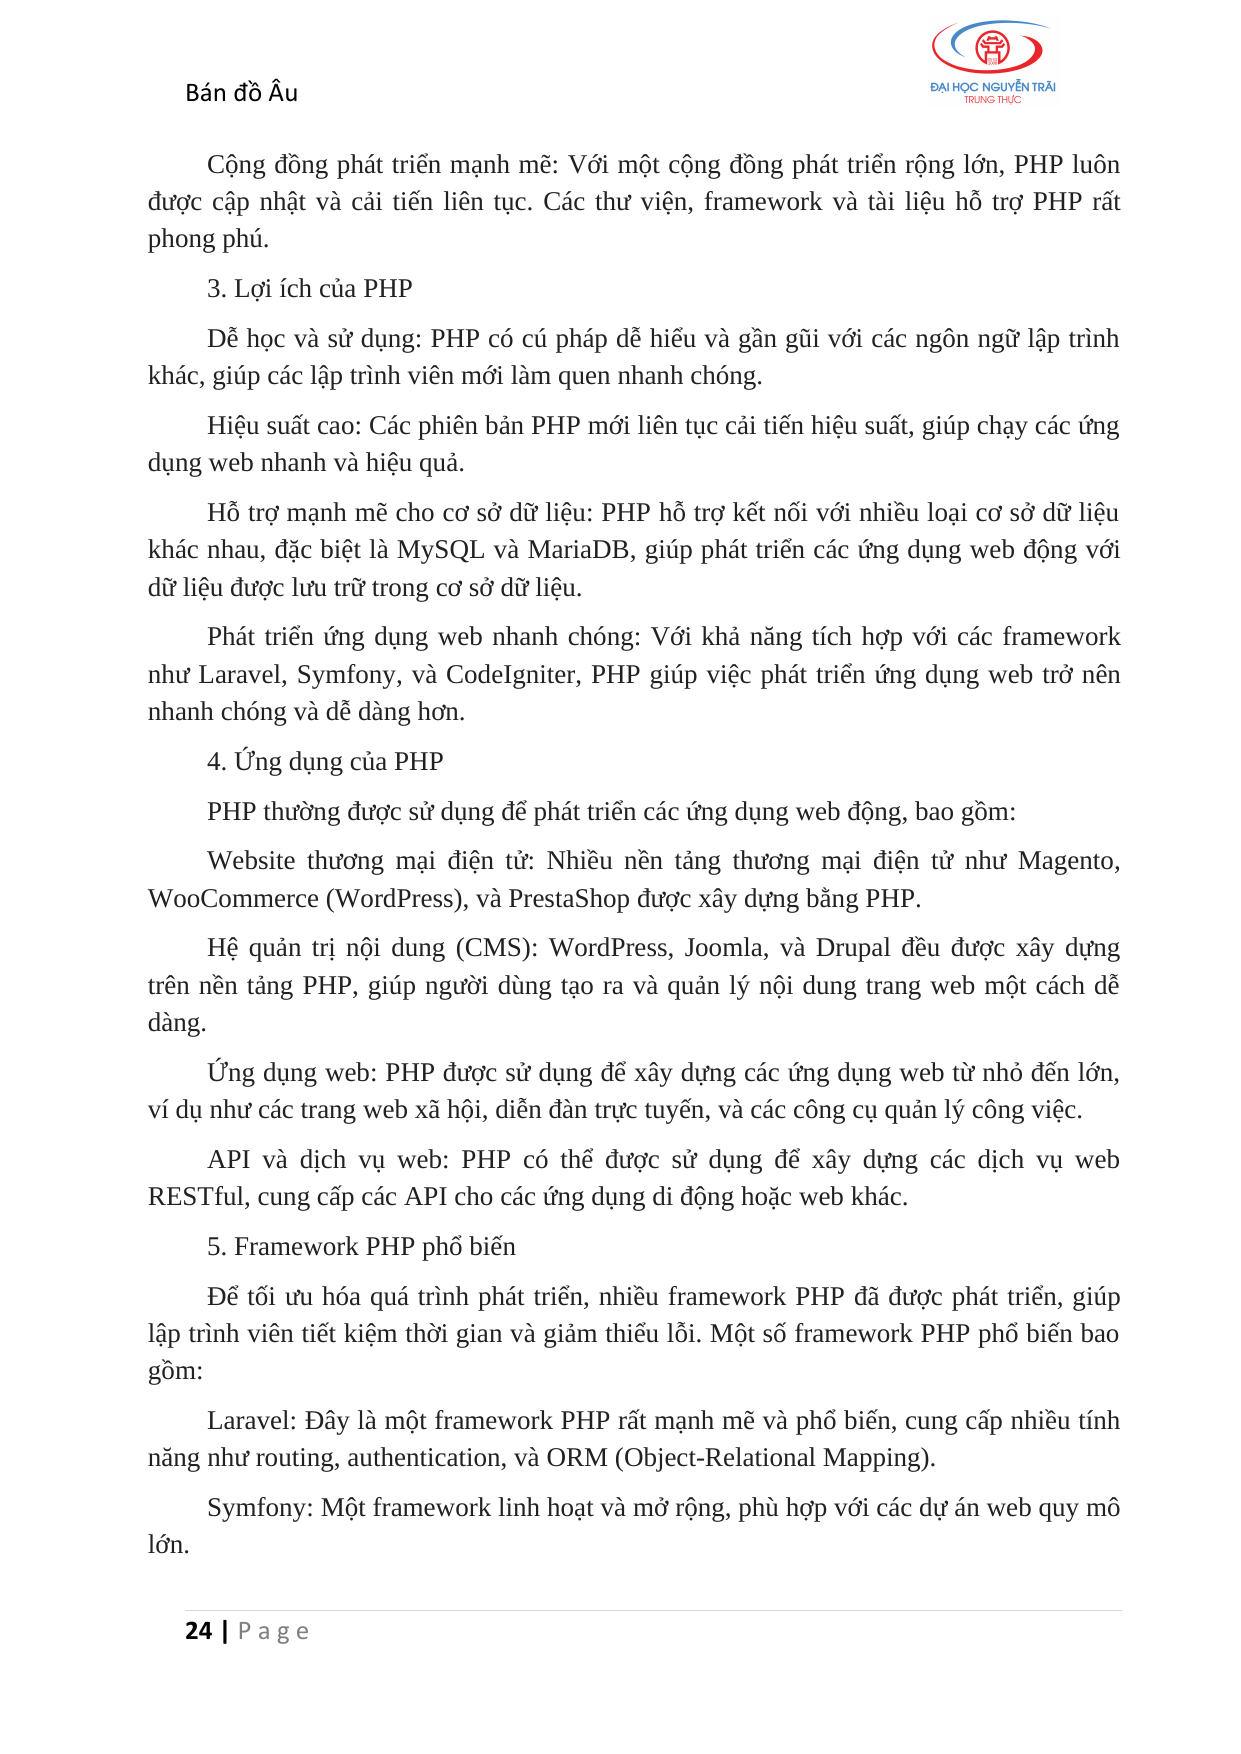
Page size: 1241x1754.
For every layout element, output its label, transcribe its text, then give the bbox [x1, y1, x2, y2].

text Hỗ trợ mạnh mẽ cho cơ sở dữ liệu: PHP hỗ trợ kết nối với nhiều loại cơ sở dữ liệu khác nhau, đặc biệt là MySQL và MariaDB, giúp phát triển các ứng dụng web động với dữ liệu được lưu trữ trong cơ sở dữ liệu. [148, 496, 1122, 602]
text API và dịch vụ web: PHP có thể được sử dụng để xây dựng các dịch vụ web RESTful, cung cấp các API cho các ứng dụng di động hoặc web khác. [148, 1143, 1122, 1211]
text 5. Framework PHP phổ biến [148, 1230, 1122, 1261]
text PHP thường được sử dụng để phát triển các ứng dụng web động, bao gồm: [148, 794, 1122, 826]
text Dễ học và sử dụng: PHP có cú pháp dễ hiểu và gần gũi với các ngôn ngữ lập trình khác, giúp các lập trình viên mới làm quen nhanh chóng. [148, 322, 1122, 390]
text Laravel: Đây là một framework PHP rất mạnh mẽ và phổ biến, cung cấp nhiều tính năng như routing, authentication, và ORM (Object-Relational Mapping). [148, 1404, 1122, 1473]
text Symfony: Một framework linh hoạt và mở rộng, phù hợp với các dự án web quy mô lớn. [148, 1491, 1122, 1560]
text Hệ quản trị nội dung (CMS): WordPress, Joomla, và Drupal đều được xây dựng trên nền tảng PHP, giúp người dùng tạo ra và quản lý nội dung trang web một cách dễ dàng. [148, 931, 1122, 1037]
text 3. Lợi ích của PHP [148, 272, 1122, 303]
text Website thương mại điện tử: Nhiều nền tảng thương mại điện tử như Magento, WooCommerce (WordPress), và PrestaShop được xây dựng bằng PHP. [148, 844, 1122, 913]
picture [923, 15, 1062, 108]
text Để tối ưu hóa quá trình phát triển, nhiều framework PHP đã được phát triển, giúp lập trình viên tiết kiệm thời gian và giảm thiểu lỗi. Một số framework PHP phổ biến bao gồm: [148, 1280, 1122, 1386]
text Cộng đồng phát triển mạnh mẽ: Với một cộng đồng phát triển rộng lớn, PHP luôn được cập nhật và cải tiến liên tục. Các thư viện, framework và tài liệu hỗ trợ PHP rất phong phú. [148, 148, 1122, 253]
text Hiệu suất cao: Các phiên bản PHP mới liên tục cải tiến hiệu suất, giúp chạy các ứng dụng web nhanh và hiệu quả. [148, 409, 1122, 477]
text Ứng dụng web: PHP được sử dụng để xây dựng các ứng dụng web từ nhỏ đến lớn, ví dụ như các trang web xã hội, diễn đàn trực tuyến, và các công cụ quản lý công việc. [148, 1056, 1122, 1124]
text Phát triển ứng dụng web nhanh chóng: Với khả năng tích hợp với các framework như Laravel, Symfony, và CodeIgniter, PHP giúp việc phát triển ứng dụng web trở nên nhanh chóng và dễ dàng hơn. [148, 620, 1122, 726]
text 4. Ứng dụng của PHP [148, 745, 1122, 776]
